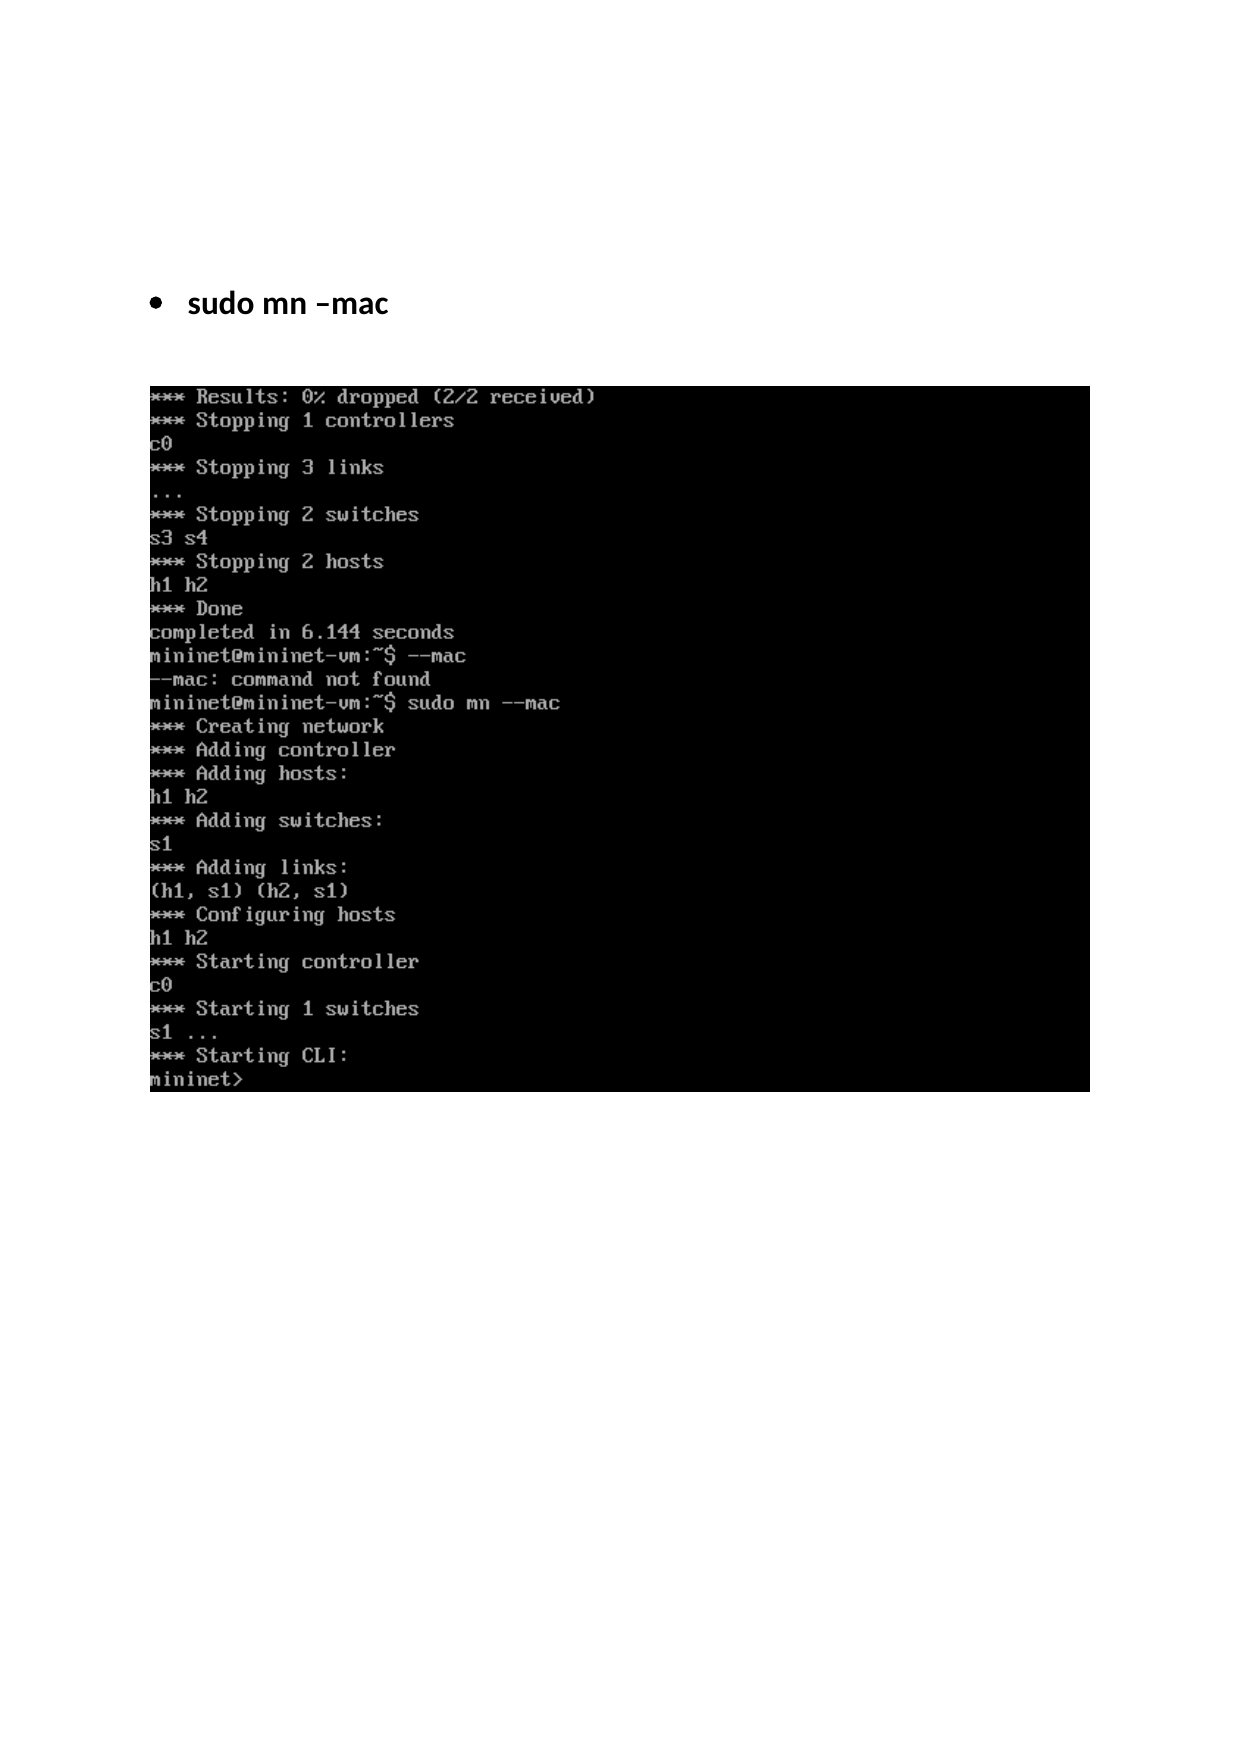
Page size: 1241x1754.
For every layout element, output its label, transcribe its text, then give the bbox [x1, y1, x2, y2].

list sudo mn –mac [150, 282, 1090, 323]
picture [150, 386, 1090, 1092]
